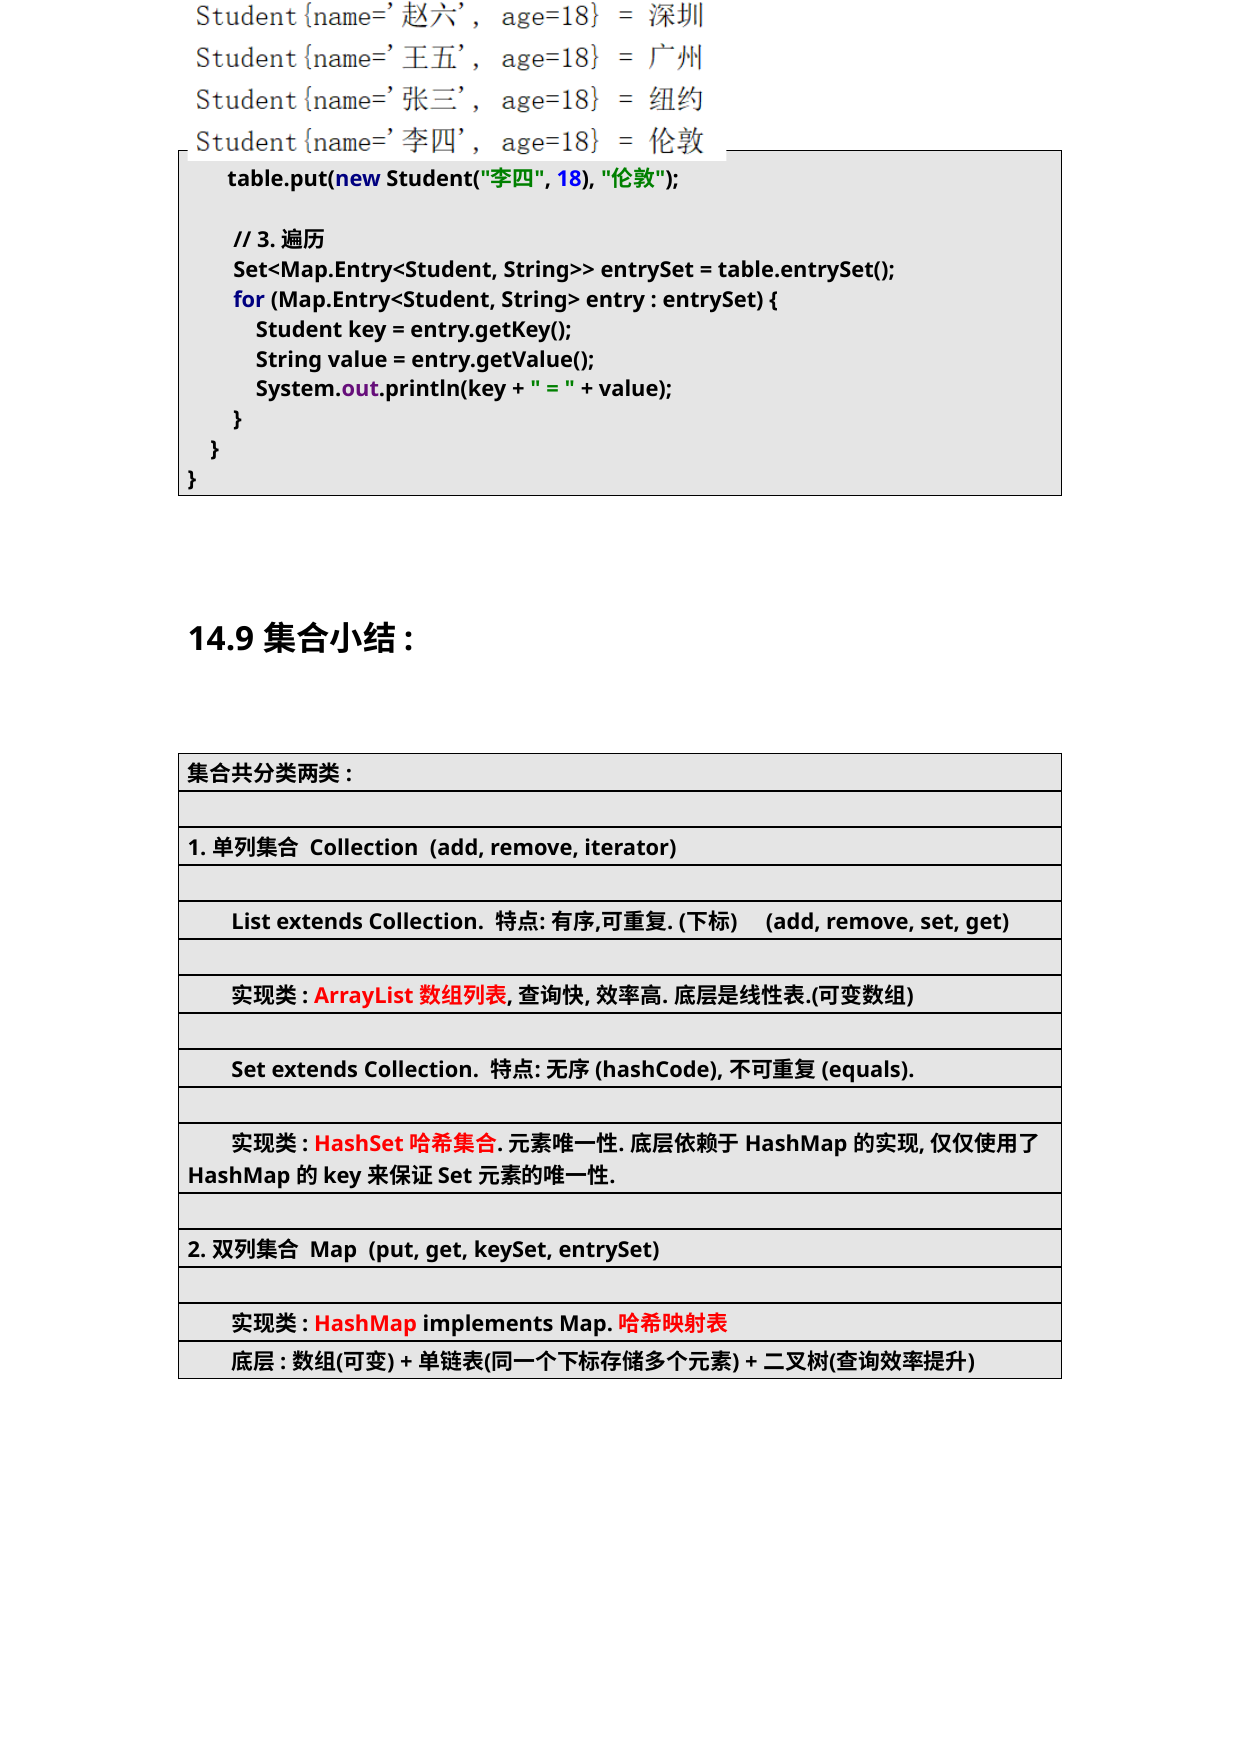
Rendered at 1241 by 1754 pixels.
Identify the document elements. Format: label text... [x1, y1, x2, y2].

picture [187, 0, 727, 161]
text 1. 单列集合 Collection (add, remove, iterator) [179, 828, 1061, 864]
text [179, 151, 1061, 495]
subtitle 14.9 集合小结 : [187, 612, 1053, 661]
text 2. 双列集合 Map (put, get, keySet, entrySet) [179, 1230, 1061, 1266]
text 实现类 : HashMap implements Map. 哈希映射表 [179, 1304, 1061, 1340]
text Set extends Collection. 特点: 无序 (hashCode), 不可重复 (equals). [179, 1050, 1061, 1086]
text 集合共分类两类 : [179, 754, 1061, 790]
text 底层 : 数组(可变) + 单链表(同一个下标存储多个元素) + 二叉树(查询效率提升) [179, 1342, 1061, 1378]
text 实现类 : HashSet 哈希集合. 元素唯一性. 底层依赖于 HashMap 的实现, 仅仅使用了 HashMap 的 key 来保证 Set 元素的唯一性. [179, 1124, 1061, 1192]
text List extends Collection. 特点: 有序,可重复. (下标) (add, remove, set, get) [179, 902, 1061, 938]
text 实现类 : ArrayList 数组列表, 查询快, 效率高. 底层是线性表.(可变数组) [179, 976, 1061, 1012]
